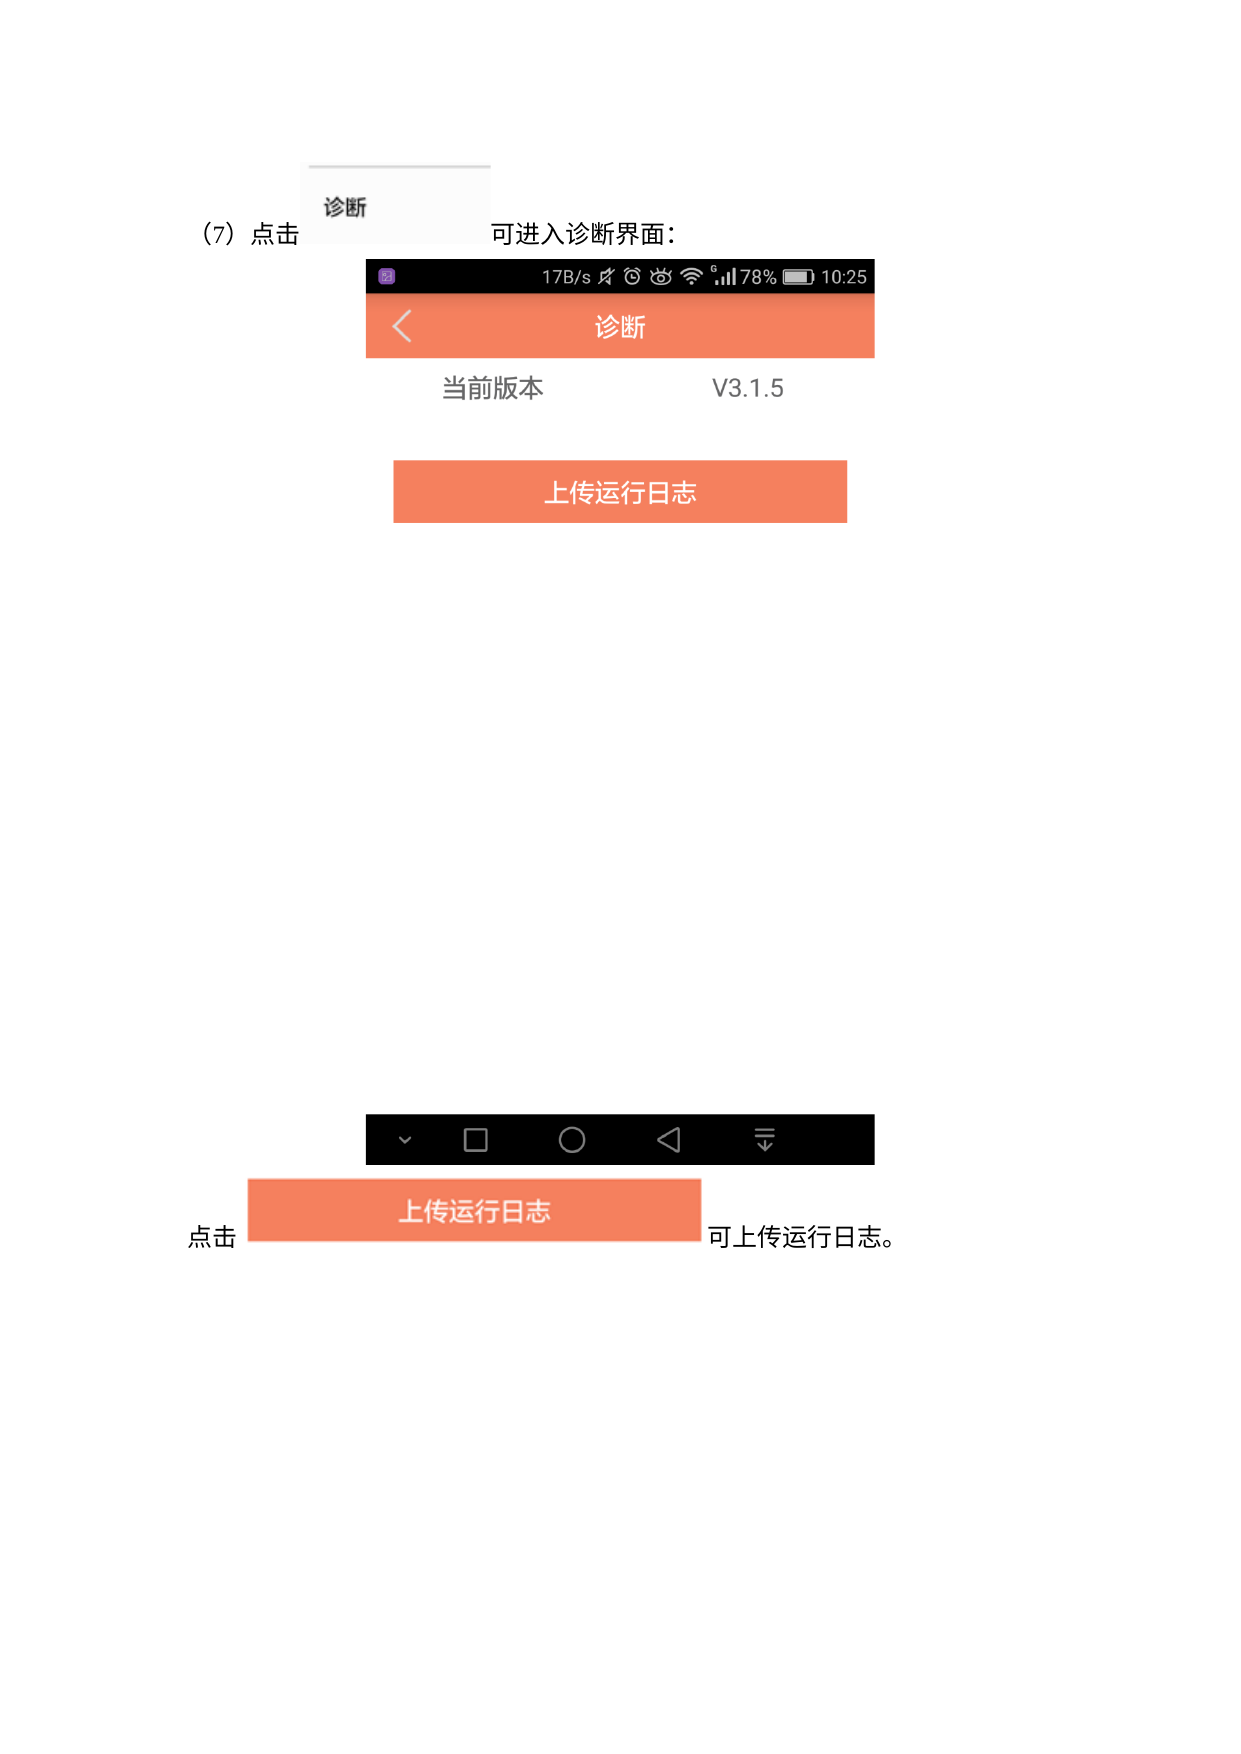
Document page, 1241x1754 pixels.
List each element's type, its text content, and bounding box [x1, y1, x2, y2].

picture [237, 1169, 708, 1246]
picture [300, 162, 491, 244]
picture [365, 259, 875, 1165]
text （7）点击可进入诊断界面： [187, 162, 1053, 259]
